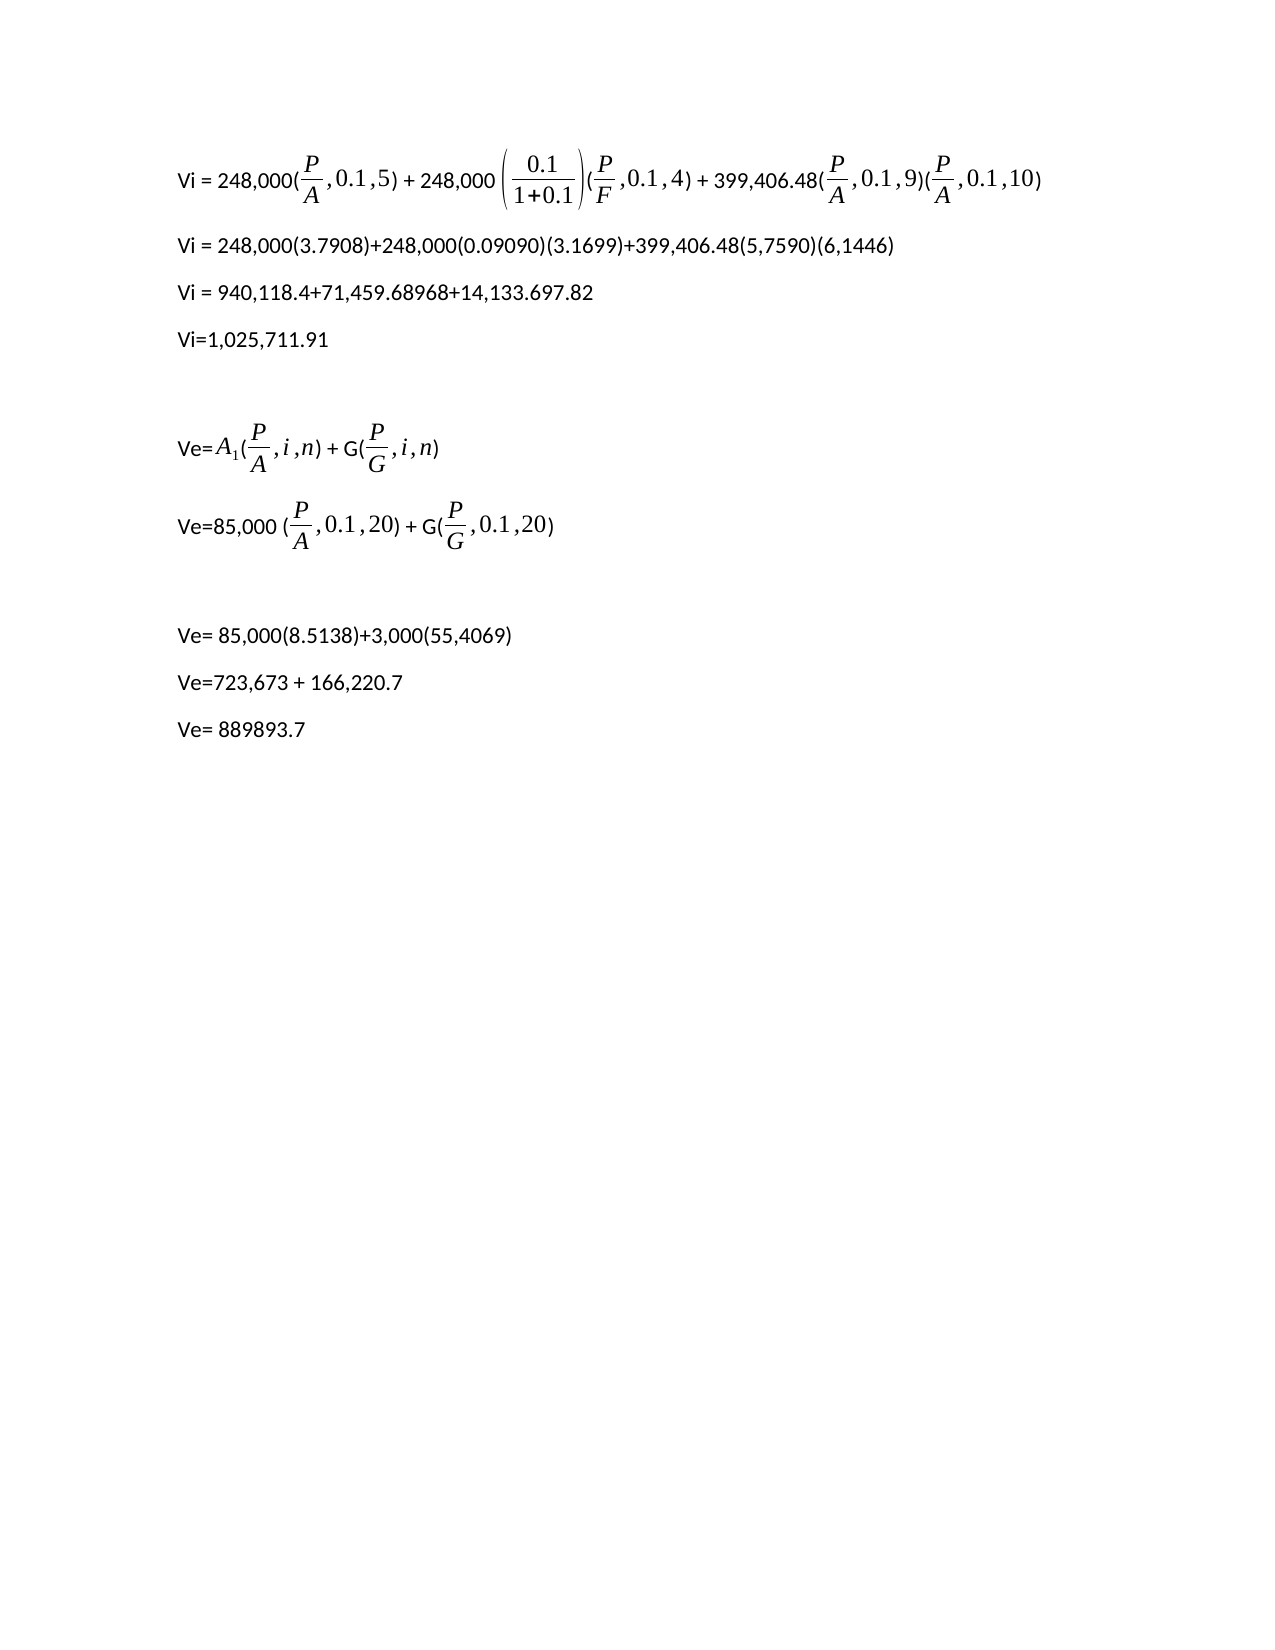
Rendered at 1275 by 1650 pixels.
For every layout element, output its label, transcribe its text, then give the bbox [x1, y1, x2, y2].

text Vi = 248,000() + 248,000 () + 399,406.48()() [177, 148, 1098, 213]
text Ve=723,673 + 166,220.7 [177, 668, 1098, 696]
text Ve=85,000 () + G() [177, 497, 1098, 556]
text Ve= 889893.7 [177, 715, 1098, 743]
text Vi = 940,118.4+71,459.68968+14,133.697.82 [177, 278, 1098, 306]
text Ve=() + G() [177, 419, 1098, 478]
text Vi=1,025,711.91 [177, 325, 1098, 353]
text Vi = 248,000(3.7908)+248,000(0.09090)(3.1699)+399,406.48(5,7590)(6,1446) [177, 231, 1098, 259]
text Ve= 85,000(8.5138)+3,000(55,4069) [177, 621, 1098, 649]
